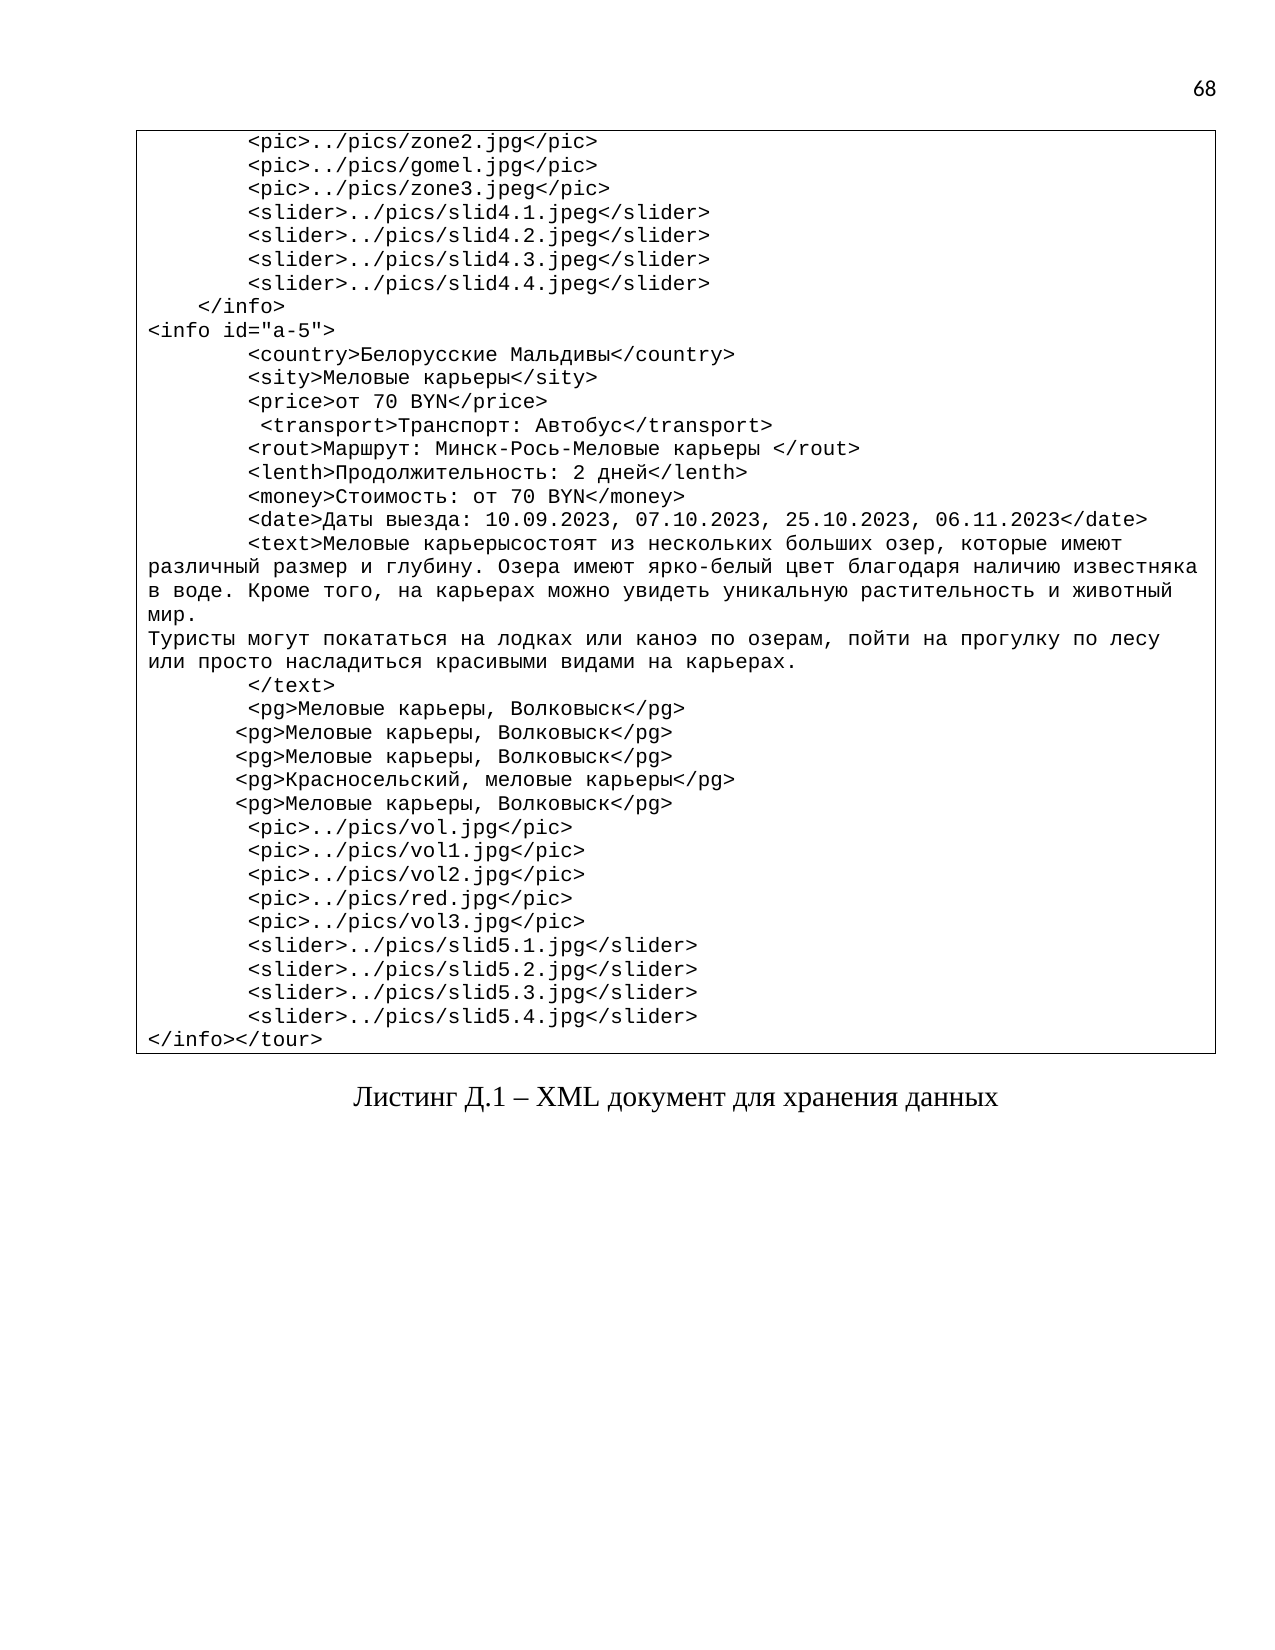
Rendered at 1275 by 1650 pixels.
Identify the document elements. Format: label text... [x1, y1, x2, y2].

text Листинг Д.1 – XML документ для хранения данных [136, 1079, 1216, 1113]
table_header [137, 131, 1215, 1053]
